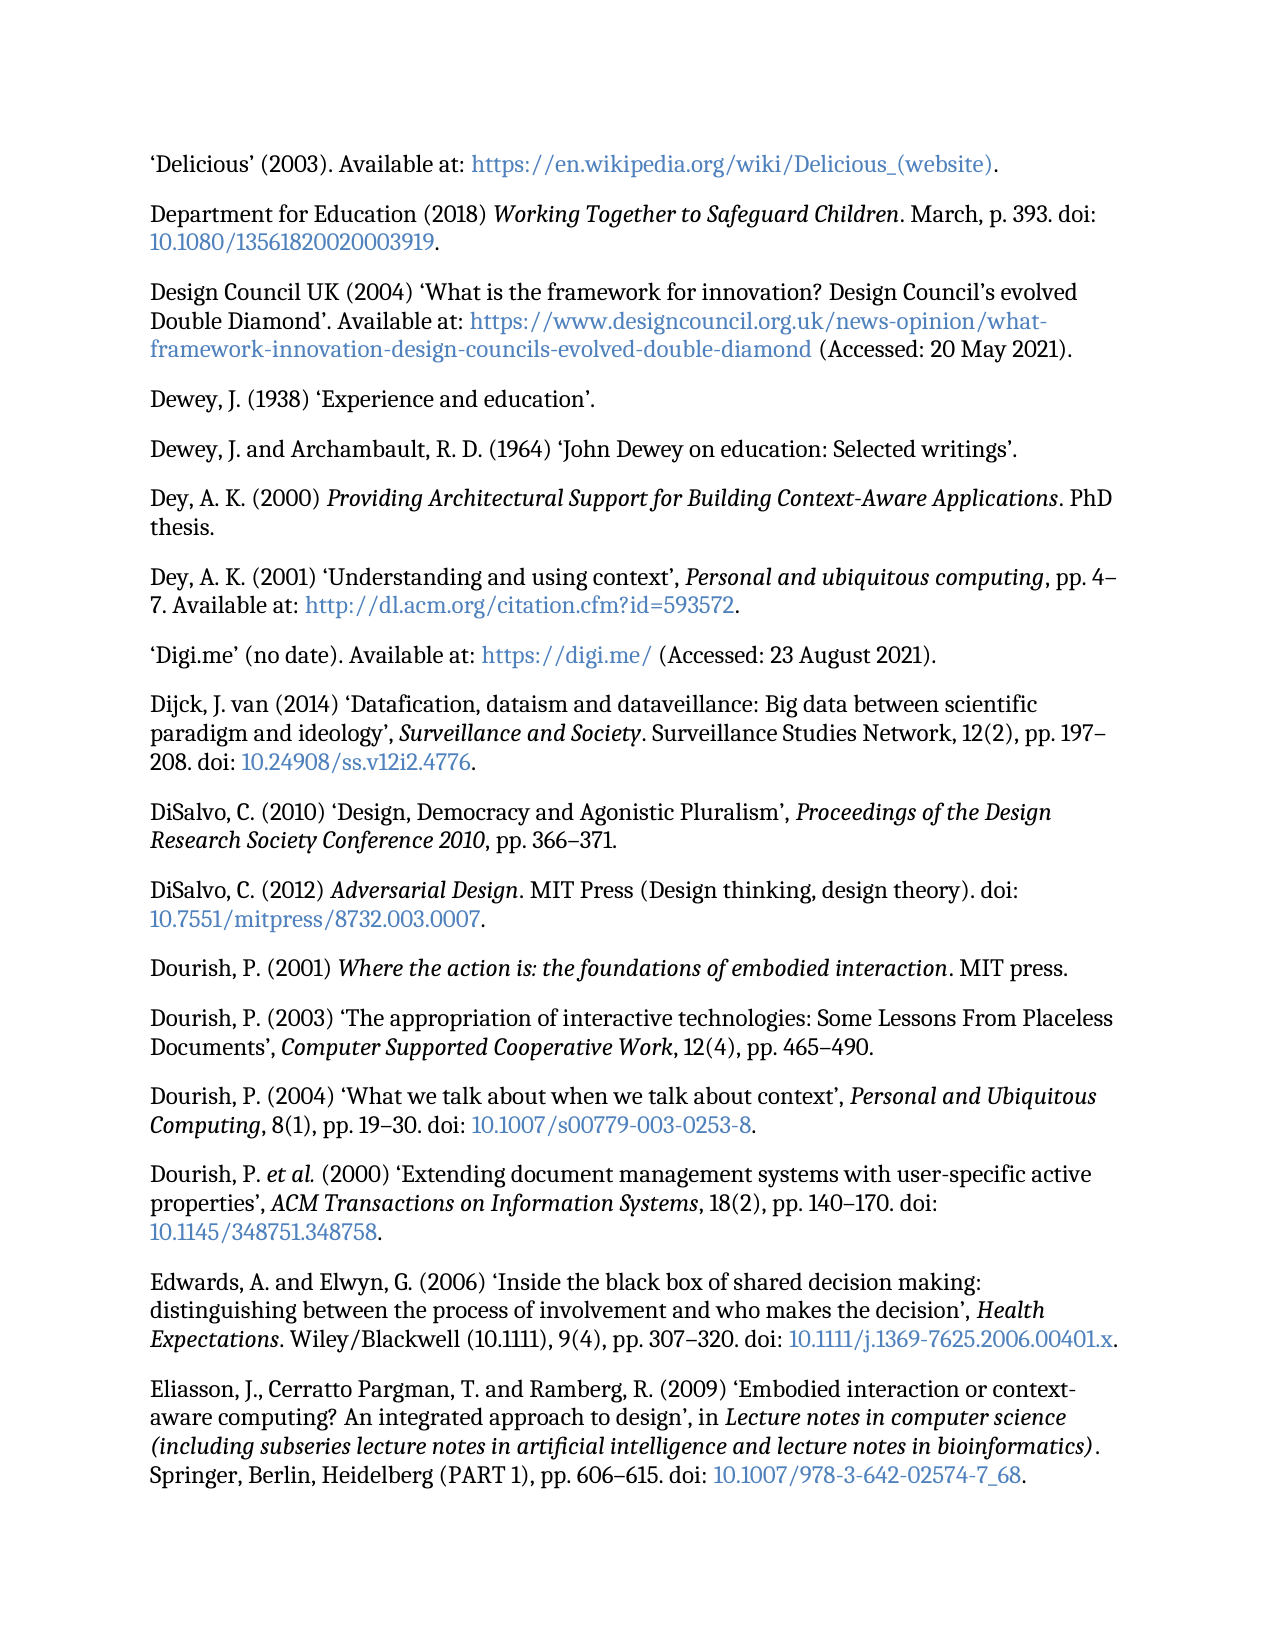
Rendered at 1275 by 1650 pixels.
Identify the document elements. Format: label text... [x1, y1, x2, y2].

text ‘Digi.me’ (no date). Available at: https://digi.me/ (Accessed: 23 August 2021). [150, 641, 1125, 669]
text Dourish, P. (2003) ‘The appropriation of interactive technologies: Some Lessons From Placeless Documents’, Computer Supported Cooperative Work, 12(4), pp. 465–490. [150, 1004, 1125, 1061]
text Department for Education (2018) Working Together to Safeguard Children. March, p. 393. doi: 10.1080/13561820020003919. [150, 199, 1125, 257]
text Dewey, J. and Archambault, R. D. (1964) ‘John Dewey on education: Selected writings’. [150, 434, 1125, 463]
text Eliasson, J., Cerratto Pargman, T. and Ramberg, R. (2009) ‘Embodied interaction or context-aware computing? An integrated approach to design’, in Lecture notes in computer science (including subseries lecture notes in artificial intelligence and lecture notes in bioinformatics). Springer, Berlin, Heidelberg (PART 1), pp. 606–615. doi: 10.1007/978-3-642-02574-7_68. [150, 1374, 1125, 1489]
text Dijck, J. van (2014) ‘Datafication, dataism and dataveillance: Big data between scientific paradigm and ideology’, Surveillance and Society. Surveillance Studies Network, 12(2), pp. 197–208. doi: 10.24908/ss.v12i2.4776. [150, 690, 1125, 777]
text Design Council UK (2004) ‘What is the framework for innovation? Design Council’s evolved Double Diamond’. Available at: https://www.designcouncil.org.uk/news-opinion/what-framework-innovation-design-councils-evolved-double-diamond (Accessed: 20 May 2021). [150, 278, 1125, 364]
text DiSalvo, C. (2010) ‘Design, Democracy and Agonistic Pluralism’, Proceedings of the Design Research Society Conference 2010, pp. 366–371. [150, 797, 1125, 855]
text Dourish, P. (2004) ‘What we talk about when we talk about context’, Personal and Ubiquitous Computing, 8(1), pp. 19–30. doi: 10.1007/s00779-003-0253-8. [150, 1082, 1125, 1139]
text Dey, A. K. (2000) Providing Architectural Support for Building Context-Aware Applications. PhD thesis. [150, 484, 1125, 542]
text DiSalvo, C. (2012) Adversarial Design. MIT Press (Design thinking, design theory). doi: 10.7551/mitpress/8732.003.0007. [150, 876, 1125, 933]
text Dey, A. K. (2001) ‘Understanding and using context’, Personal and ubiquitous computing, pp. 4–7. Available at: http://dl.acm.org/citation.cfm?id=593572. [150, 562, 1125, 620]
text Edwards, A. and Elwyn, G. (2006) ‘Inside the black box of shared decision making: distinguishing between the process of involvement and who makes the decision’, Health Expectations. Wiley/Blackwell (10.1111), 9(4), pp. 307–320. doi: 10.1111/j.1369-7625.2006.00401.x. [150, 1267, 1125, 1354]
text Dourish, P. et al. (2000) ‘Extending document management systems with user-specific active properties’, ACM Transactions on Information Systems, 18(2), pp. 140–170. doi: 10.1145/348751.348758. [150, 1160, 1125, 1247]
text ‘Delicious’ (2003). Available at: https://en.wikipedia.org/wiki/Delicious_(website). [150, 150, 1125, 179]
text Dewey, J. (1938) ‘Experience and education’. [150, 385, 1125, 414]
text Dourish, P. (2001) Where the action is: the foundations of embodied interaction. MIT press. [150, 954, 1125, 983]
